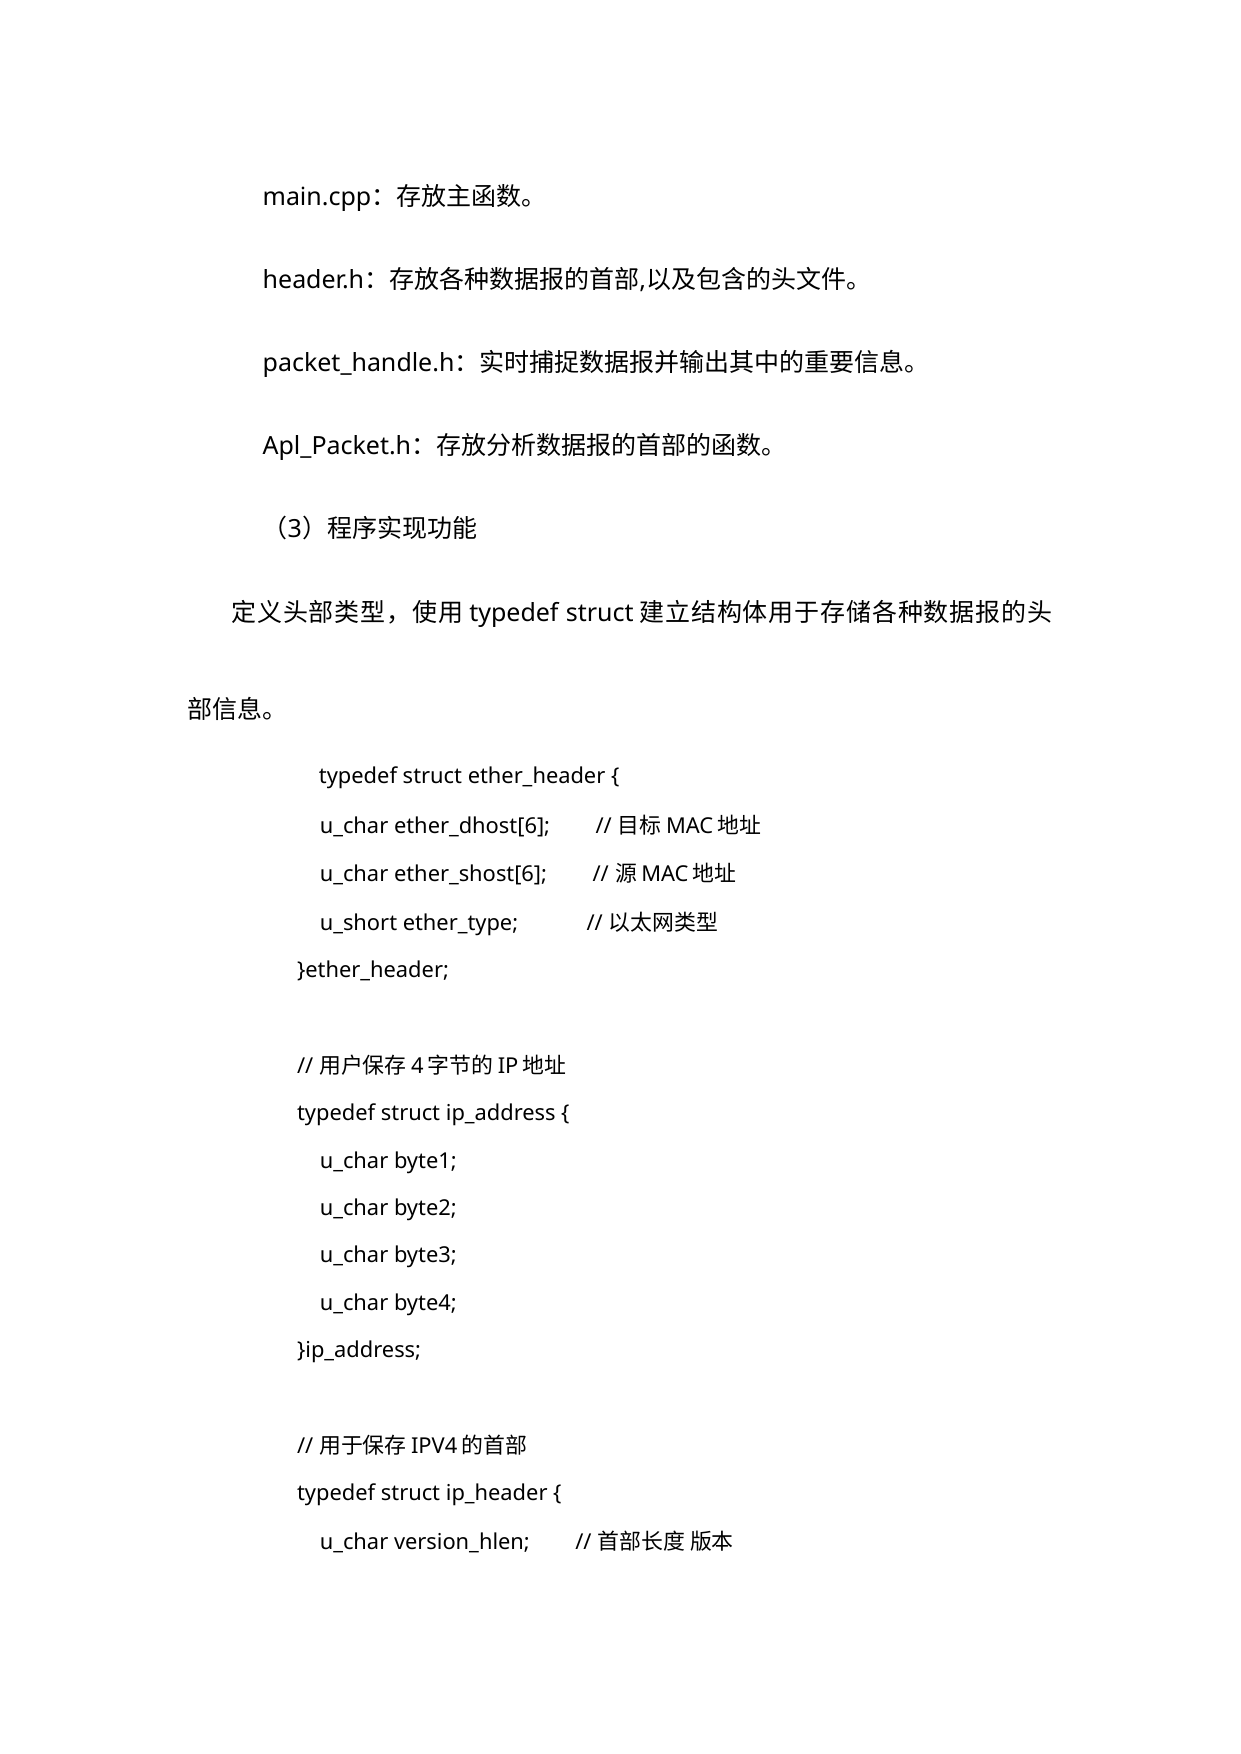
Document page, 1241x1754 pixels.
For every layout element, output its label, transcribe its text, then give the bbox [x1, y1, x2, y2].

text （3）程序实现功能 [187, 494, 1053, 559]
text header.h：存放各种数据报的首部,以及包含的头文件。 [187, 245, 1053, 310]
text u_char ether_dhost[6]; // 目标MAC地址 [297, 808, 1053, 840]
text u_char byte2; [297, 1191, 1053, 1223]
text u_short ether_type; // 以太网类型 [297, 904, 1053, 937]
text main.cpp：存放主函数。 [187, 162, 1053, 227]
text // 用户保存4字节的IP地址 [297, 1047, 1053, 1080]
text typedef struct ether_header { [297, 758, 1053, 791]
text u_char version_hlen; // 首部长度 版本 [297, 1523, 1053, 1556]
text u_char byte4; [297, 1285, 1053, 1318]
text u_char byte1; [297, 1143, 1053, 1176]
text u_char byte3; [297, 1238, 1053, 1271]
text u_char ether_shost[6]; // 源MAC地址 [297, 856, 1053, 888]
text 定义头部类型，使用typedef struct建立结构体用于存储各种数据报的头部信息。 [187, 578, 1053, 740]
text }ip_address; [297, 1333, 1053, 1365]
text packet_handle.h：实时捕捉数据报并输出其中的重要信息。 [187, 328, 1053, 393]
text Apl_Packet.h：存放分析数据报的首部的函数。 [187, 411, 1053, 476]
text typedef struct ip_header { [297, 1476, 1053, 1508]
text }ether_header; [297, 953, 1053, 985]
text typedef struct ip_address { [297, 1096, 1053, 1128]
text // 用于保存IPV4的首部 [297, 1428, 1053, 1460]
